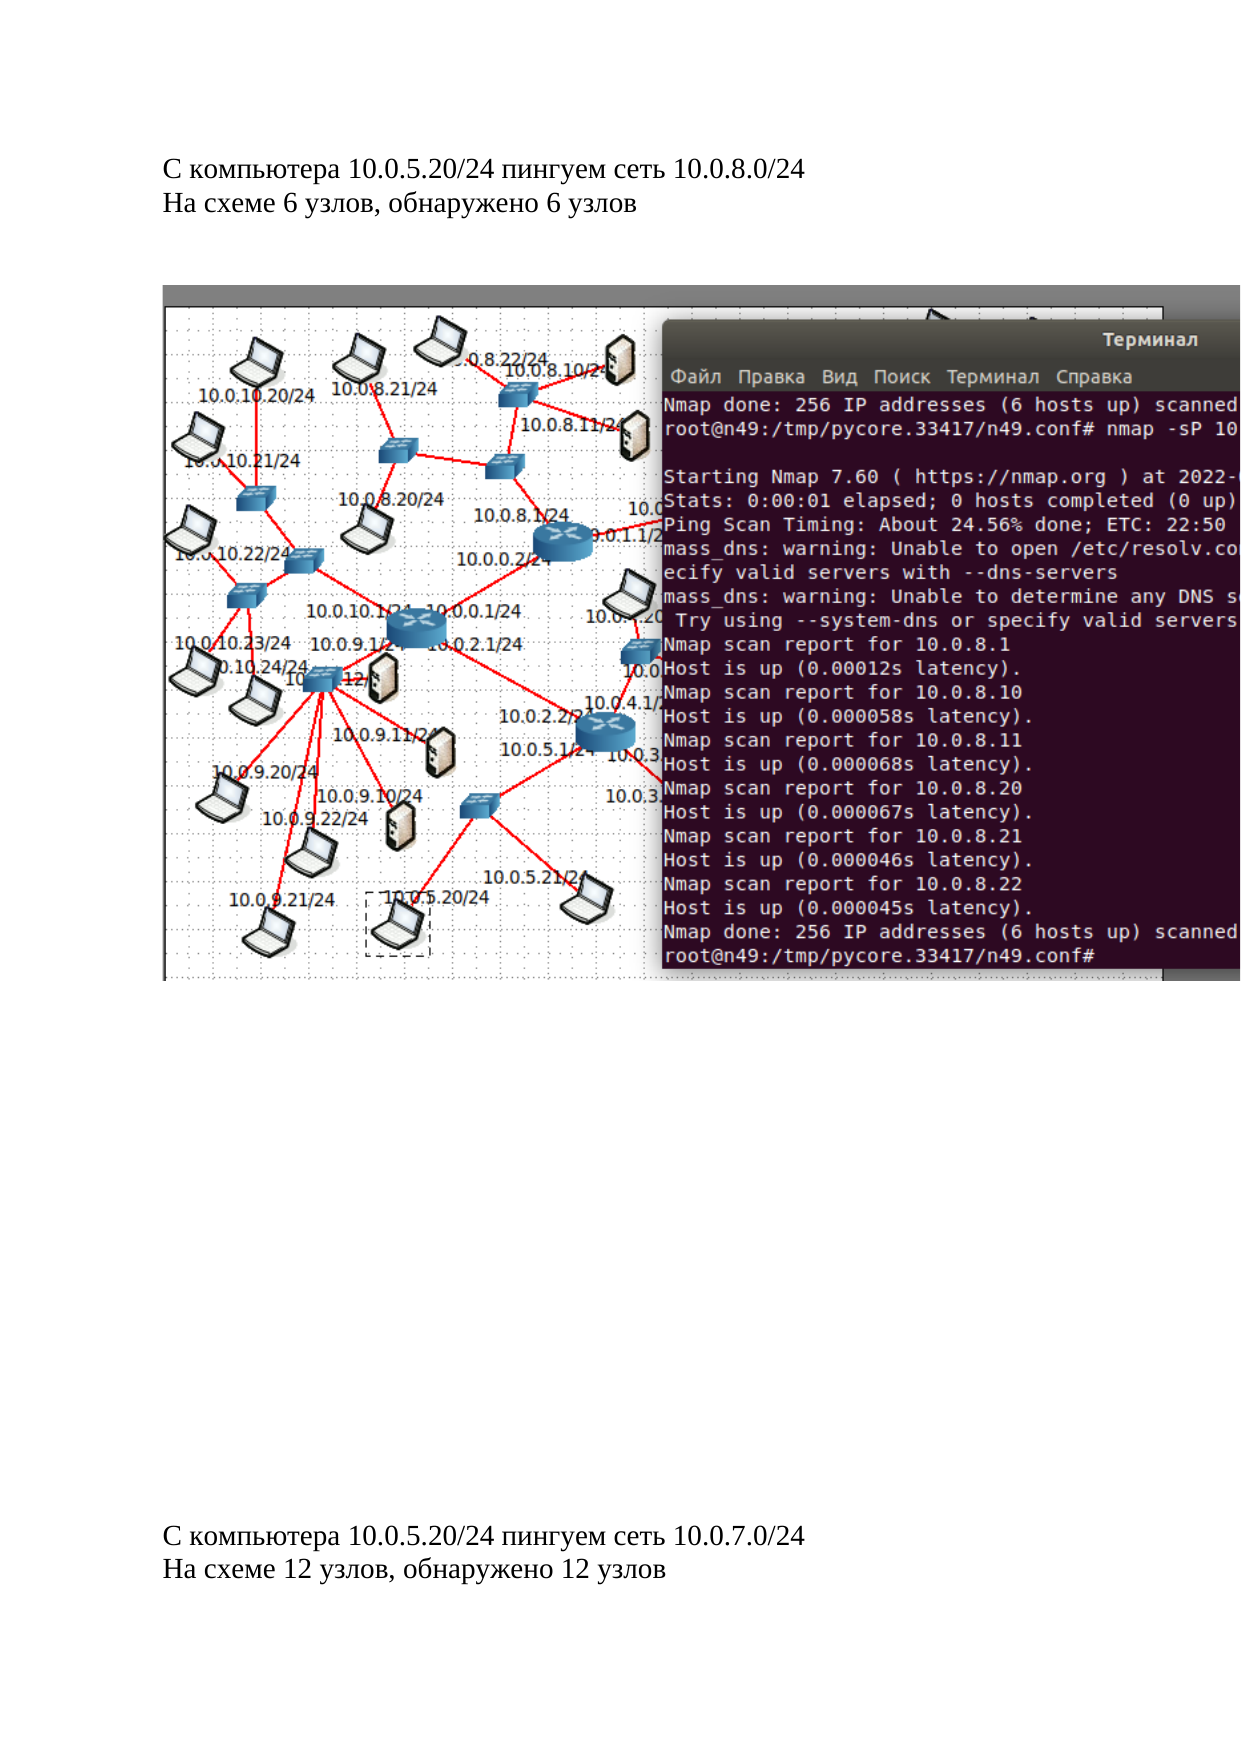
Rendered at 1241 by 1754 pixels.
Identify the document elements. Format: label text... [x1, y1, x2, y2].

text С компьютера 10.0.5.20/24 пингуем сеть 10.0.7.0/24 [162, 1518, 1152, 1551]
text На схеме 12 узлов, обнаружено 12 узлов [162, 1551, 1152, 1585]
picture [162, 285, 1241, 981]
text На схеме 6 узлов, обнаружено 6 узлов [162, 185, 1152, 219]
text С компьютера 10.0.5.20/24 пингуем сеть 10.0.8.0/24 [162, 152, 1152, 185]
